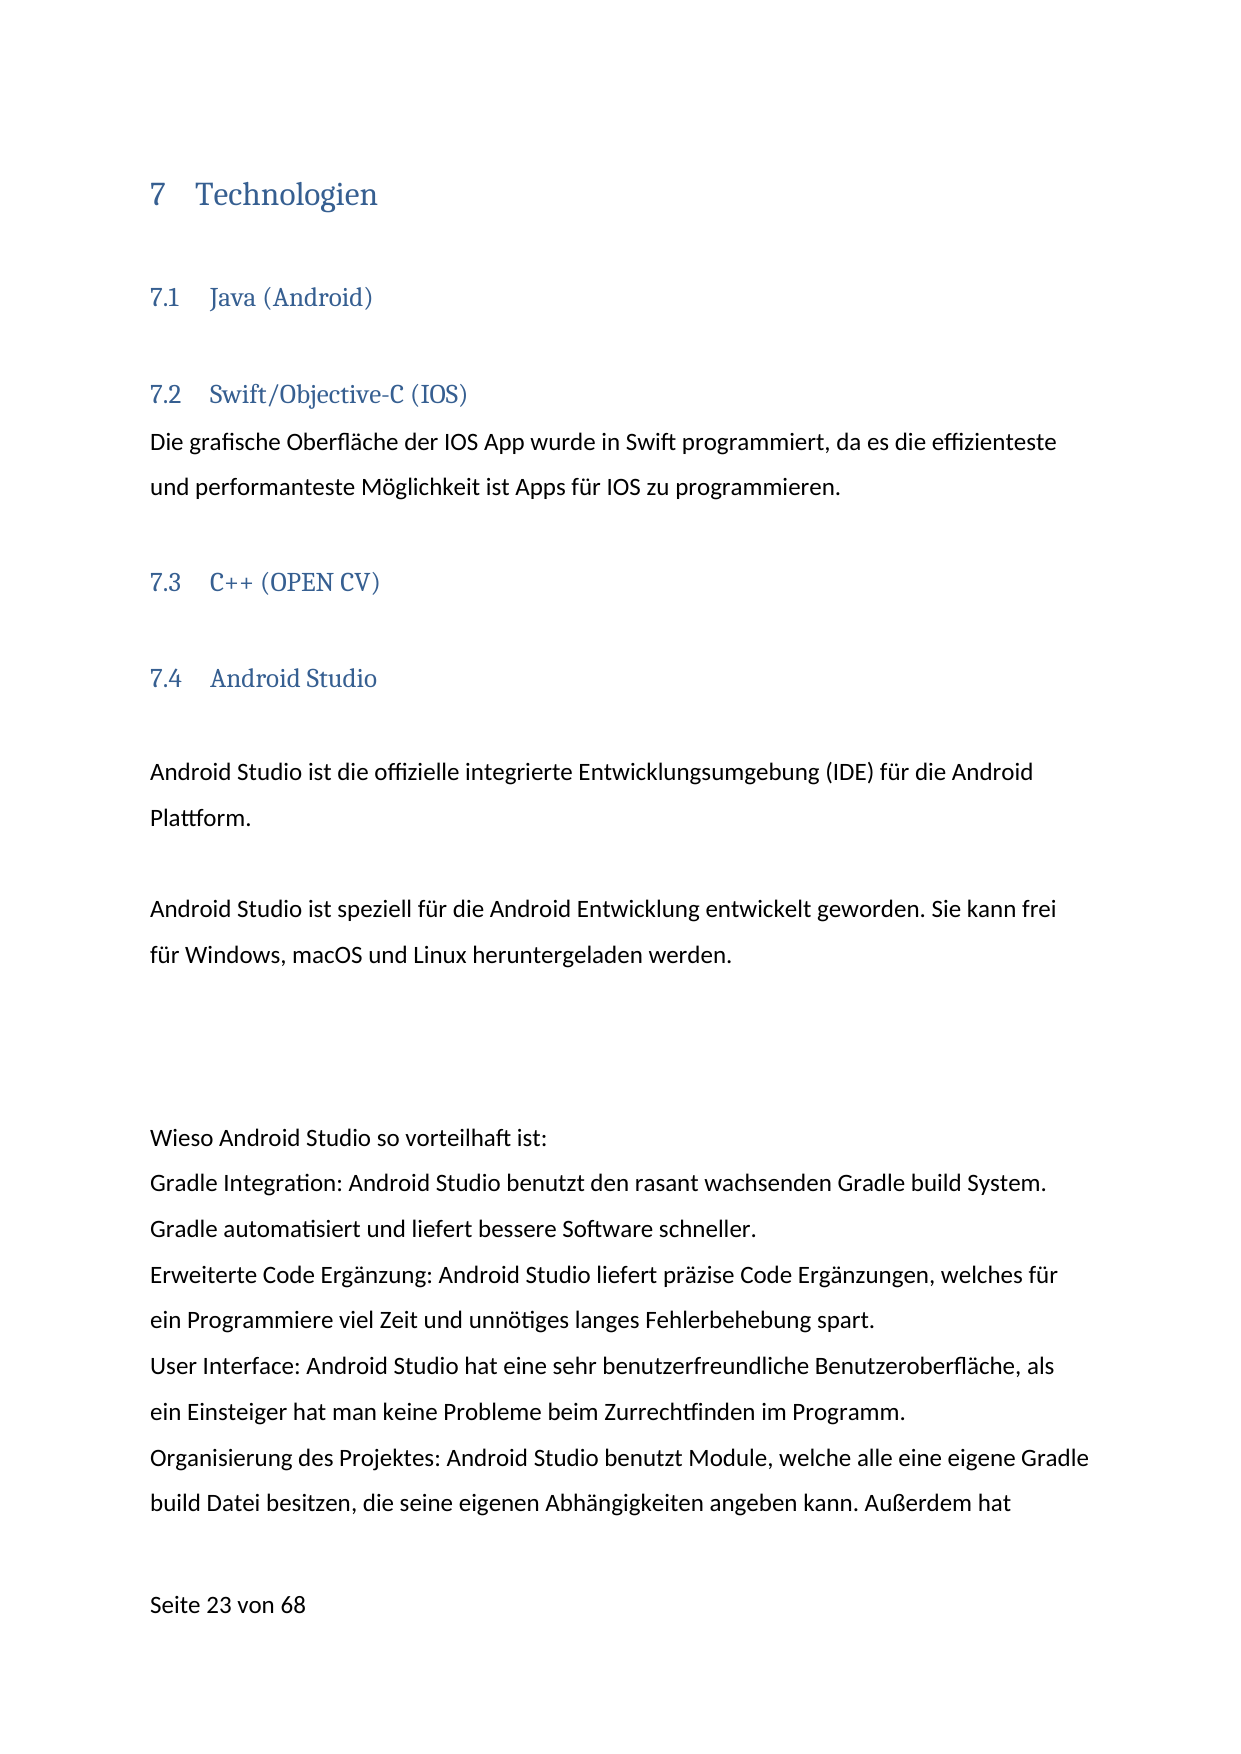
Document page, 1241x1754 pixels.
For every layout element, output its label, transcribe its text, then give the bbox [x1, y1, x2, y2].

text Die grafische Oberfläche der IOS App wurde in Swift programmiert, da es die effizienteste und performanteste Möglichkeit ist Apps für IOS zu programmieren. [150, 426, 1090, 502]
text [150, 1442, 1090, 1518]
text Gradle Integration: Android Studio benutzt den rasant wachsenden Gradle build System. Gradle automatisiert und liefert bessere Software schneller. [150, 1167, 1090, 1244]
subtitle Android Studio [150, 663, 1090, 695]
text User Interface: Android Studio hat eine sehr benutzerfreundliche Benutzeroberfläche, als ein Einsteiger hat man keine Probleme beim Zurrechtfinden im Programm. [150, 1350, 1090, 1427]
text Android Studio ist die offizielle integrierte Entwicklungsumgebung (IDE) für die Android Plattform. [150, 756, 1090, 832]
subtitle Swift/Objective-C (IOS) [150, 379, 1090, 410]
text Erweiterte Code Ergänzung: Android Studio liefert präzise Code Ergänzungen, welches für ein Programmiere viel Zeit und unnötiges langes Fehlerbehebung spart. [150, 1259, 1090, 1335]
subtitle Java (Android) [150, 282, 1090, 313]
text Wieso Android Studio so vorteilhaft ist: [150, 1122, 1090, 1152]
subtitle C++ (OPEN CV) [150, 567, 1090, 598]
text Android Studio ist speziell für die Android Entwicklung entwickelt geworden. Sie kann frei für Windows, macOS und Linux heruntergeladen werden. [150, 893, 1090, 969]
subtitle Technologien [150, 175, 1090, 213]
